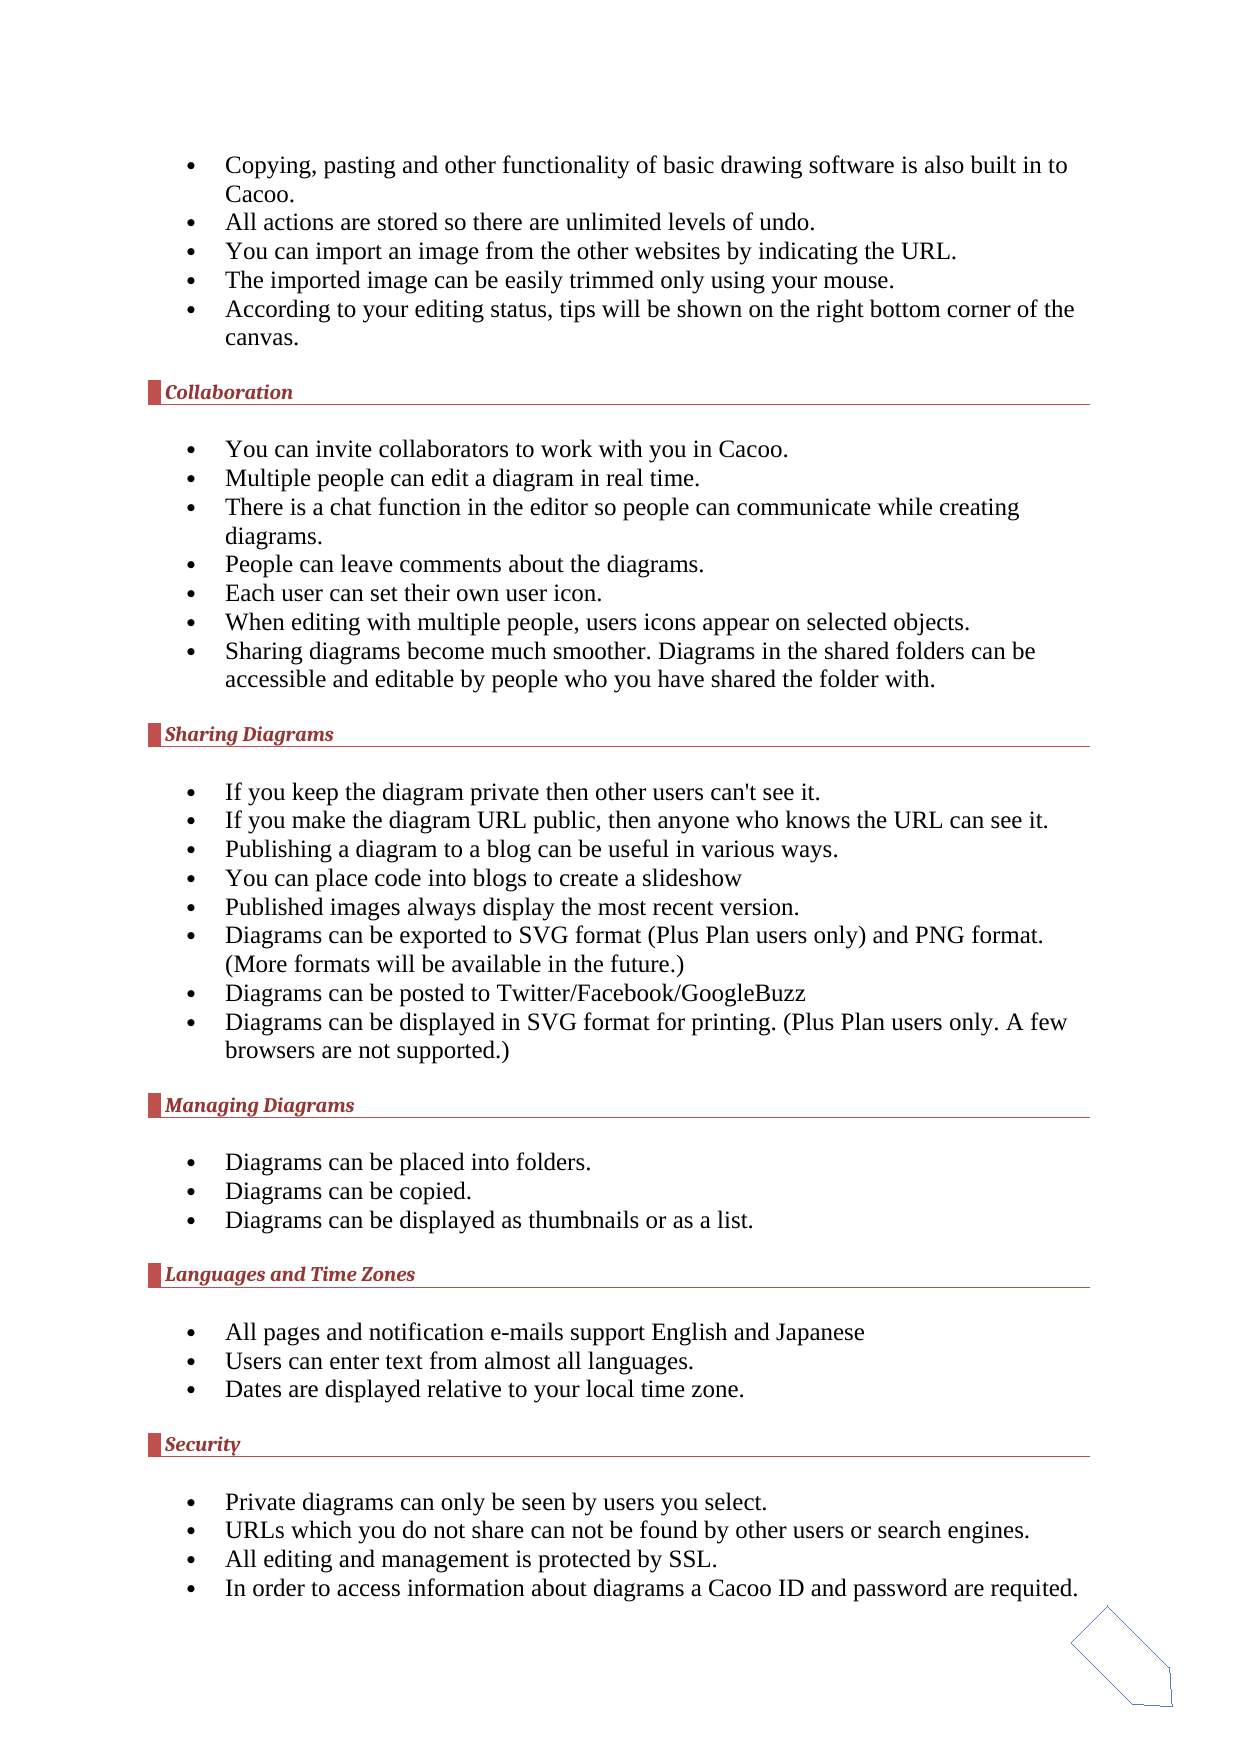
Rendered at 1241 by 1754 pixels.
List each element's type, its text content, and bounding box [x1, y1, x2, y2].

list According to your editing status, tips will be shown on the right bottom corner of the canvas. [187, 294, 1090, 351]
list Sharing diagrams become much smoother. Diagrams in the shared folders can be accessible and editable by people who you have shared the folder with. [187, 636, 1090, 693]
list Published images always display the most recent version. [187, 892, 1090, 920]
list There is a chat function in the editor so people can communicate while creating diagrams. [187, 492, 1090, 549]
list If you keep the diagram private then other users can't see it. [187, 777, 1090, 805]
list You can place code into blogs to create a slideshow [187, 863, 1090, 892]
list You can import an image from the other websites by indicating the URL. [187, 236, 1090, 265]
list Diagrams can be placed into folders. [187, 1147, 1090, 1176]
list All actions are stored so there are unlimited levels of undo. [187, 207, 1090, 236]
list You can invite collaborators to work with you in Cacoo. [187, 434, 1090, 463]
subtitle Managing Diagrams [161, 1093, 1090, 1117]
list Diagrams can be exported to SVG format (Plus Plan users only) and PNG format. (More formats will be available in the future.) [187, 920, 1090, 978]
list Dates are displayed relative to your local time zone. [187, 1374, 1090, 1403]
list Diagrams can be copied. [187, 1176, 1090, 1205]
list The imported image can be easily trimmed only using your mouse. [187, 265, 1090, 294]
list URLs which you do not share can not be found by other users or search engines. [187, 1515, 1090, 1544]
list Private diagrams can only be seen by users you select. [187, 1487, 1090, 1515]
list Users can enter text from almost all languages. [187, 1346, 1090, 1374]
list Publishing a diagram to a blog can be useful in various ways. [187, 834, 1090, 863]
list Copying, pasting and other functionality of basic drawing software is also built in to Cacoo. [187, 150, 1090, 207]
list When editing with multiple people, users icons appear on selected objects. [187, 607, 1090, 636]
list Each user can set their own user icon. [187, 578, 1090, 607]
list If you make the diagram URL public, then anyone who knows the URL can see it. [187, 805, 1090, 834]
subtitle Security [148, 1432, 1090, 1456]
list All editing and management is protected by SSL. [187, 1544, 1090, 1573]
list Diagrams can be displayed as thumbnails or as a list. [187, 1205, 1090, 1234]
subtitle Collaboration [161, 380, 1090, 404]
list All pages and notification e-mails support English and Japanese [187, 1317, 1090, 1346]
list Multiple people can edit a diagram in real time. [187, 463, 1090, 492]
list Diagrams can be displayed in SVG format for printing. (Plus Plan users only. A few browsers are not supported.) [187, 1007, 1090, 1064]
subtitle Sharing Diagrams [148, 722, 1090, 746]
subtitle Languages and Time Zones [161, 1263, 1090, 1287]
list Diagrams can be posted to Twitter/Facebook/GoogleBuzz [187, 978, 1090, 1007]
list In order to access information about diagrams a Cacoo ID and password are requited. [187, 1573, 1090, 1602]
list People can leave comments about the diagrams. [187, 549, 1090, 578]
